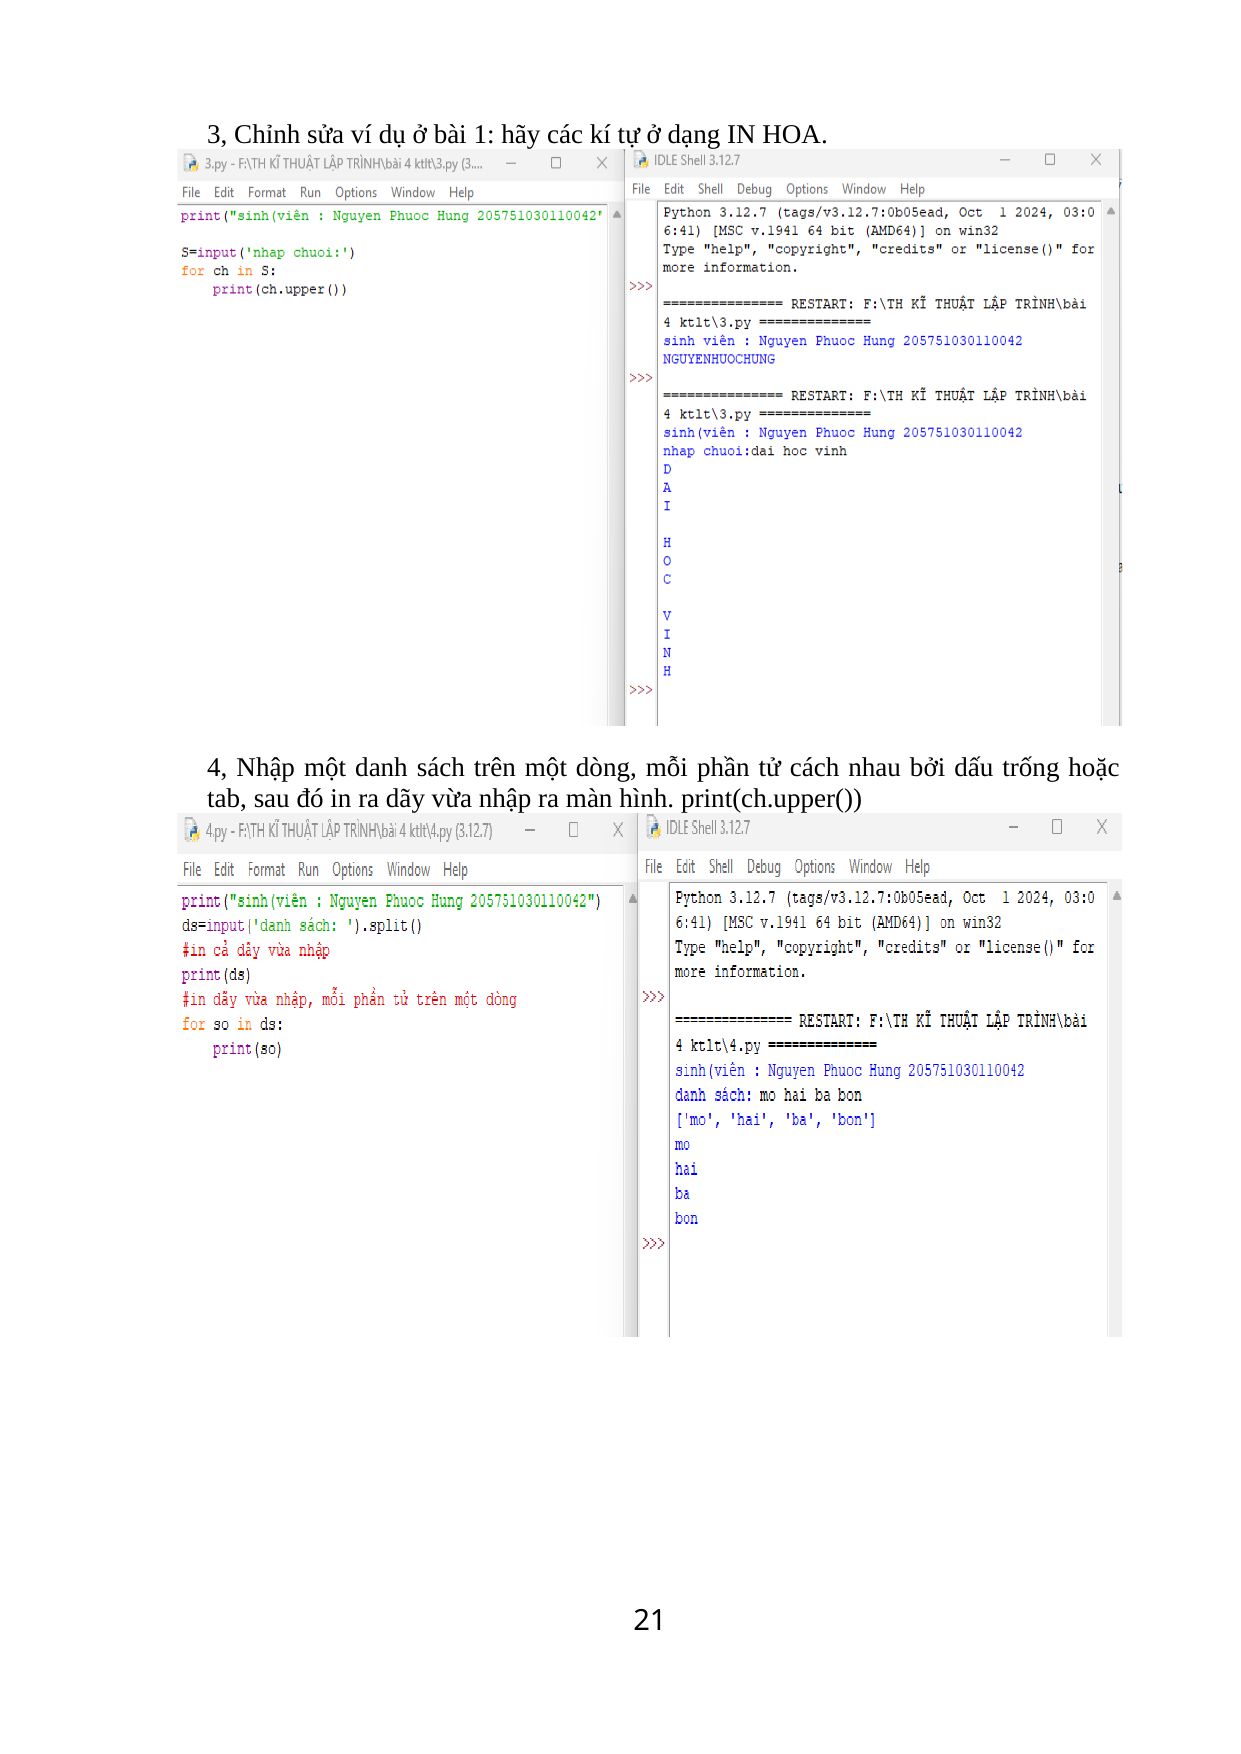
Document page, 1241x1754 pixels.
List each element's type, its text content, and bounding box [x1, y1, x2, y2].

picture [177, 149, 1123, 726]
text 3, Chỉnh sửa ví dụ ở bài 1: hãy các kí tự ở dạng IN HOA. [207, 118, 1122, 149]
picture [177, 813, 1123, 1337]
text 4, Nhập một danh sách trên một dòng, mỗi phần tử cách nhau bởi dấu trống hoặc tab, sau đó in ra dãy vừa nhập ra màn hình. print(ch.upper()) [207, 751, 1122, 813]
